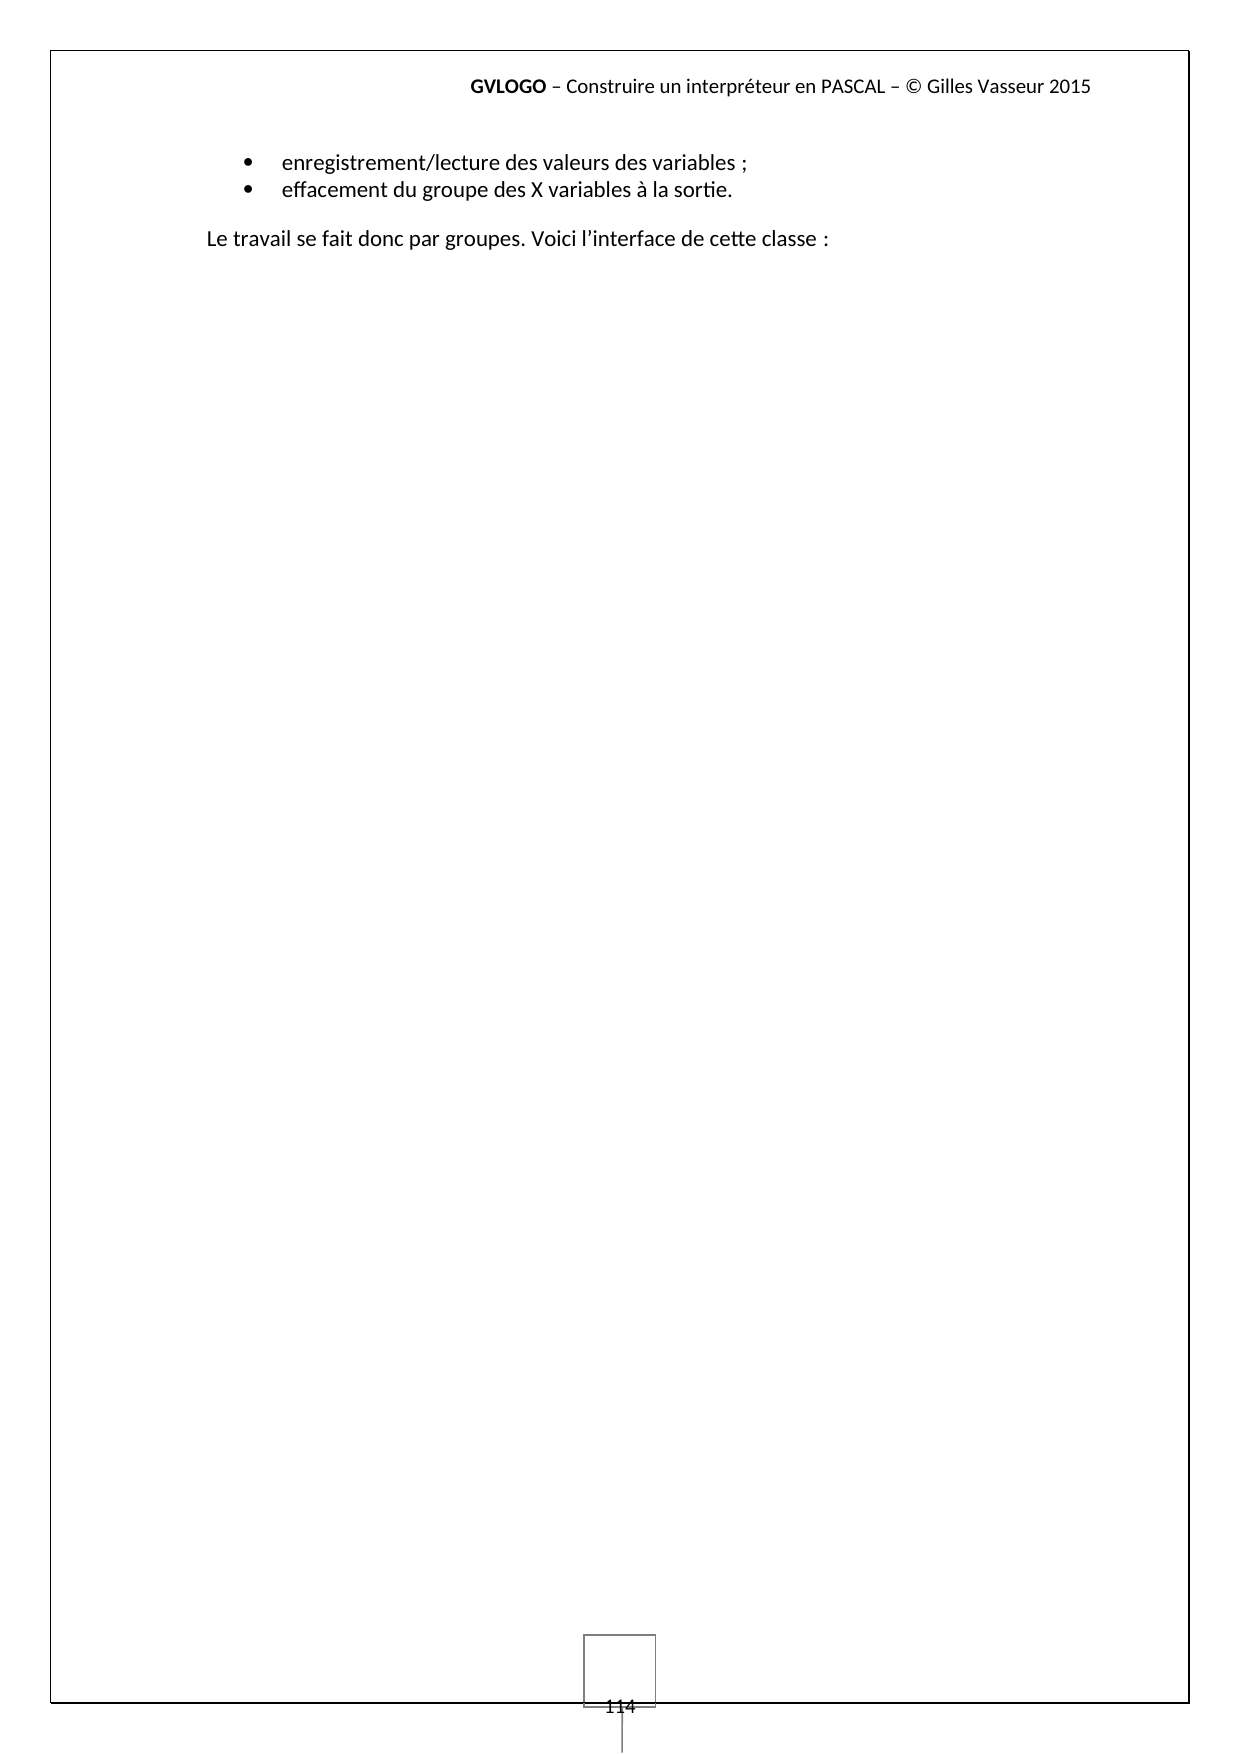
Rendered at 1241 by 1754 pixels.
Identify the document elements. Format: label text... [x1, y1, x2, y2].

text Le travail se fait donc par groupes. Voici l’interface de cette classe : [147, 224, 1092, 252]
list effacement du groupe des X variables à la sortie. [244, 176, 1092, 204]
list enregistrement/lecture des valeurs des variables ; [244, 148, 1092, 176]
